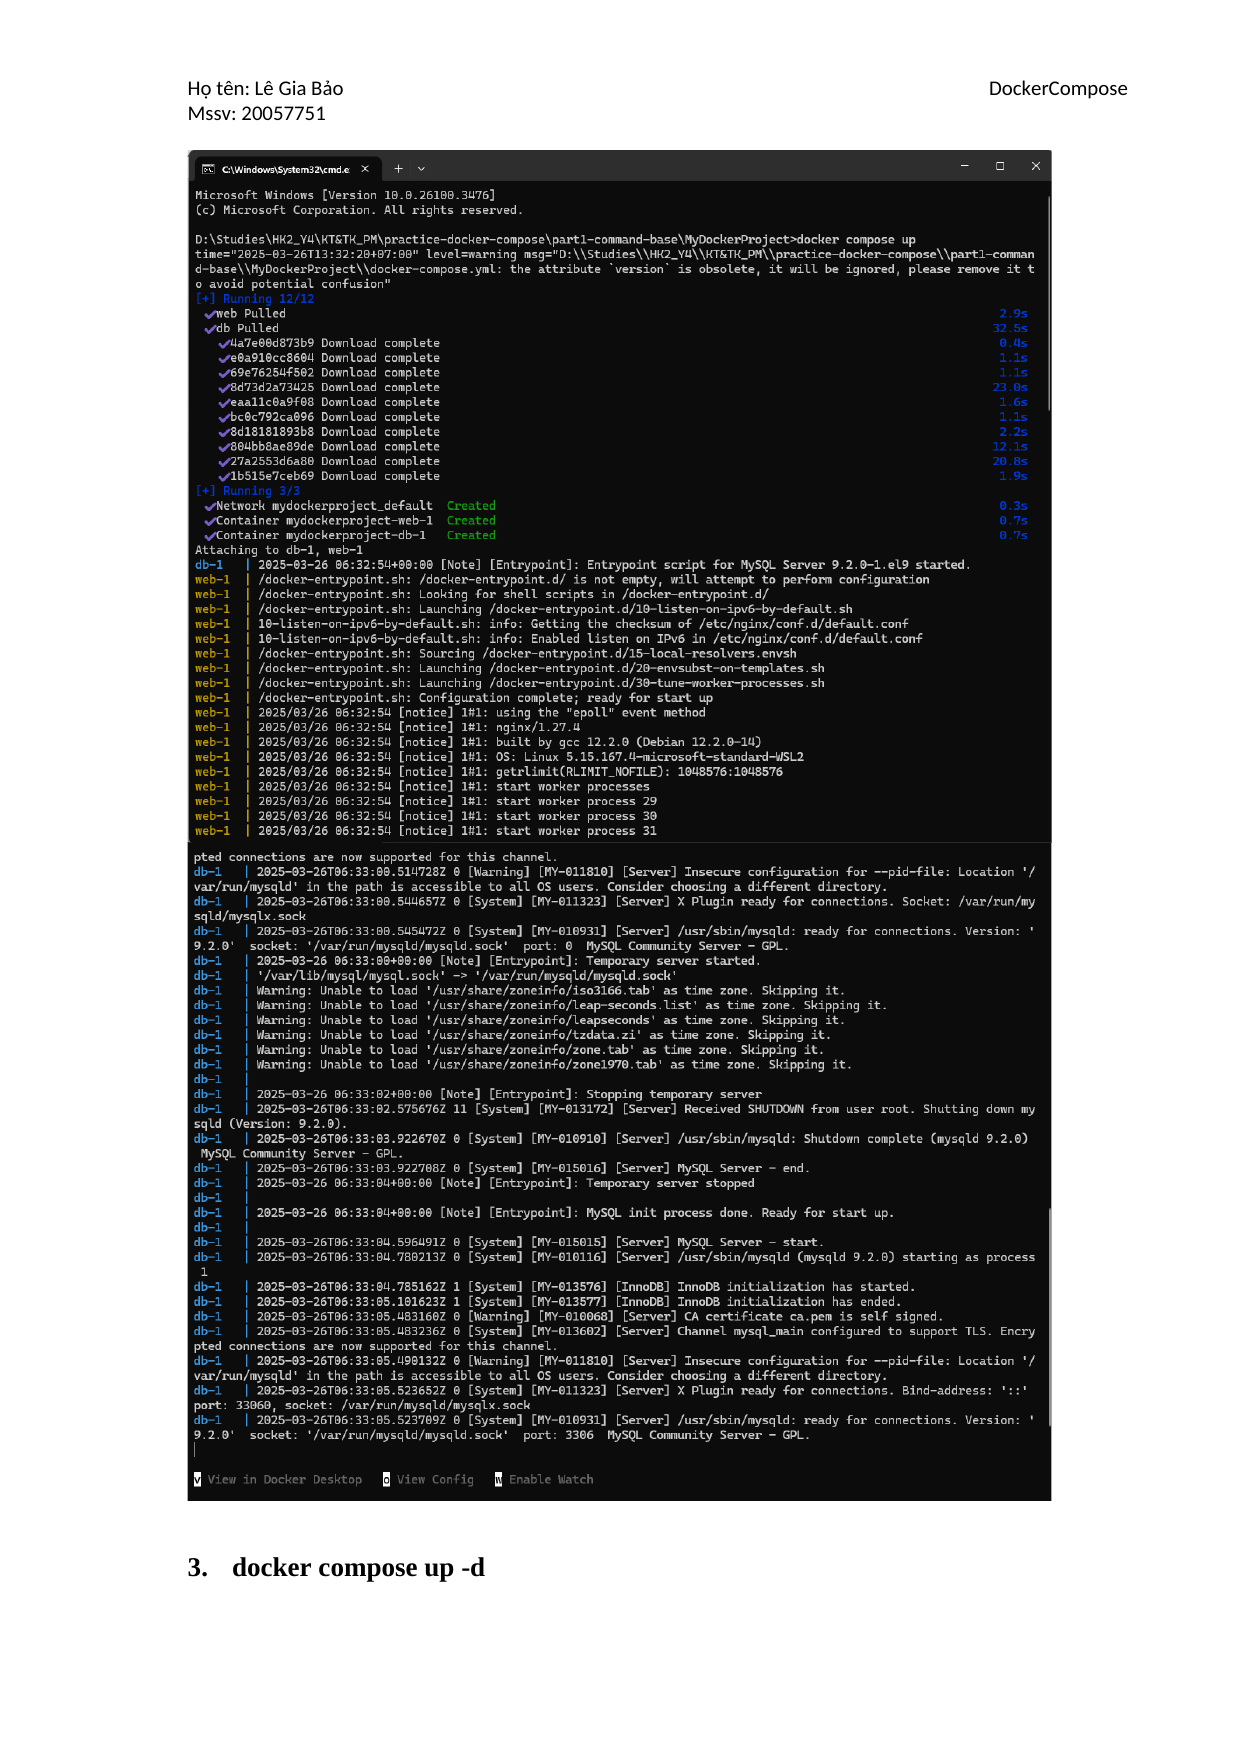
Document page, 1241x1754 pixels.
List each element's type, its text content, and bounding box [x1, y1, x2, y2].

picture [187, 150, 1052, 1501]
list docker compose up -d [187, 1551, 1053, 1582]
